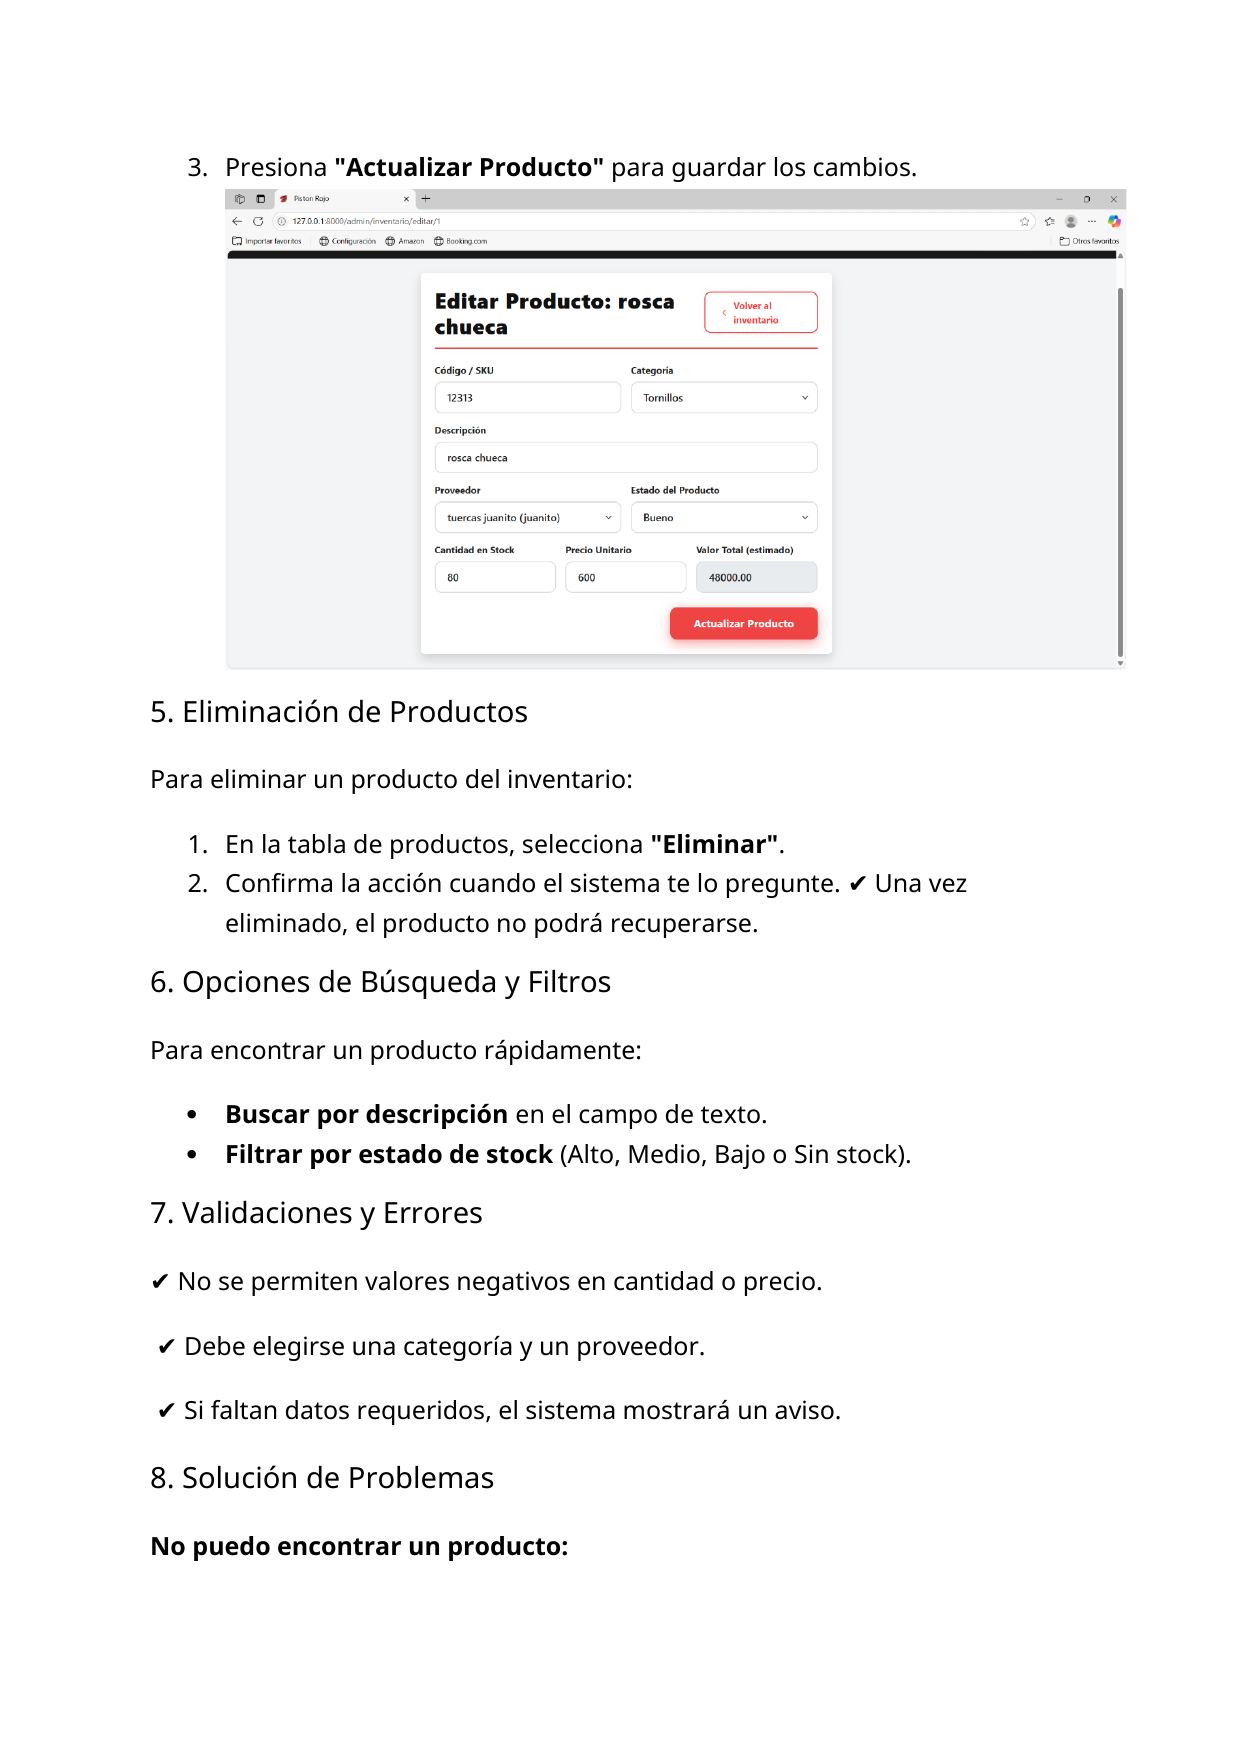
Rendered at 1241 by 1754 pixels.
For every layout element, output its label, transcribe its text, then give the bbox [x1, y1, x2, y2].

subtitle 7. Validaciones y Errores [150, 1193, 1090, 1232]
subtitle 5. Eliminación de Productos [150, 691, 1090, 731]
picture [225, 189, 1127, 670]
list Confirma la acción cuando el sistema te lo pregunte. ✔ Una vez eliminado, el producto no podrá recuperarse. [187, 866, 1090, 940]
list Filtrar por estado de stock (Alto, Medio, Bajo o Sin stock). [187, 1137, 1090, 1171]
text Para encontrar un producto rápidamente: [150, 1033, 1090, 1067]
list Buscar por descripción en el campo de texto. [187, 1097, 1090, 1131]
text ✔ Si faltan datos requeridos, el sistema mostrará un aviso. [150, 1393, 1090, 1427]
text ✔ No se permiten valores negativos en cantidad o precio. [150, 1264, 1090, 1298]
text Para eliminar un producto del inventario: [150, 762, 1090, 796]
text ✔ Debe elegirse una categoría y un proveedor. [150, 1328, 1090, 1362]
text No puedo encontrar un producto: [150, 1528, 1090, 1562]
subtitle 8. Solución de Problemas [150, 1457, 1090, 1497]
list En la tabla de productos, selecciona "Eliminar". [187, 827, 1090, 861]
subtitle 6. Opciones de Búsqueda y Filtros [150, 962, 1090, 1001]
